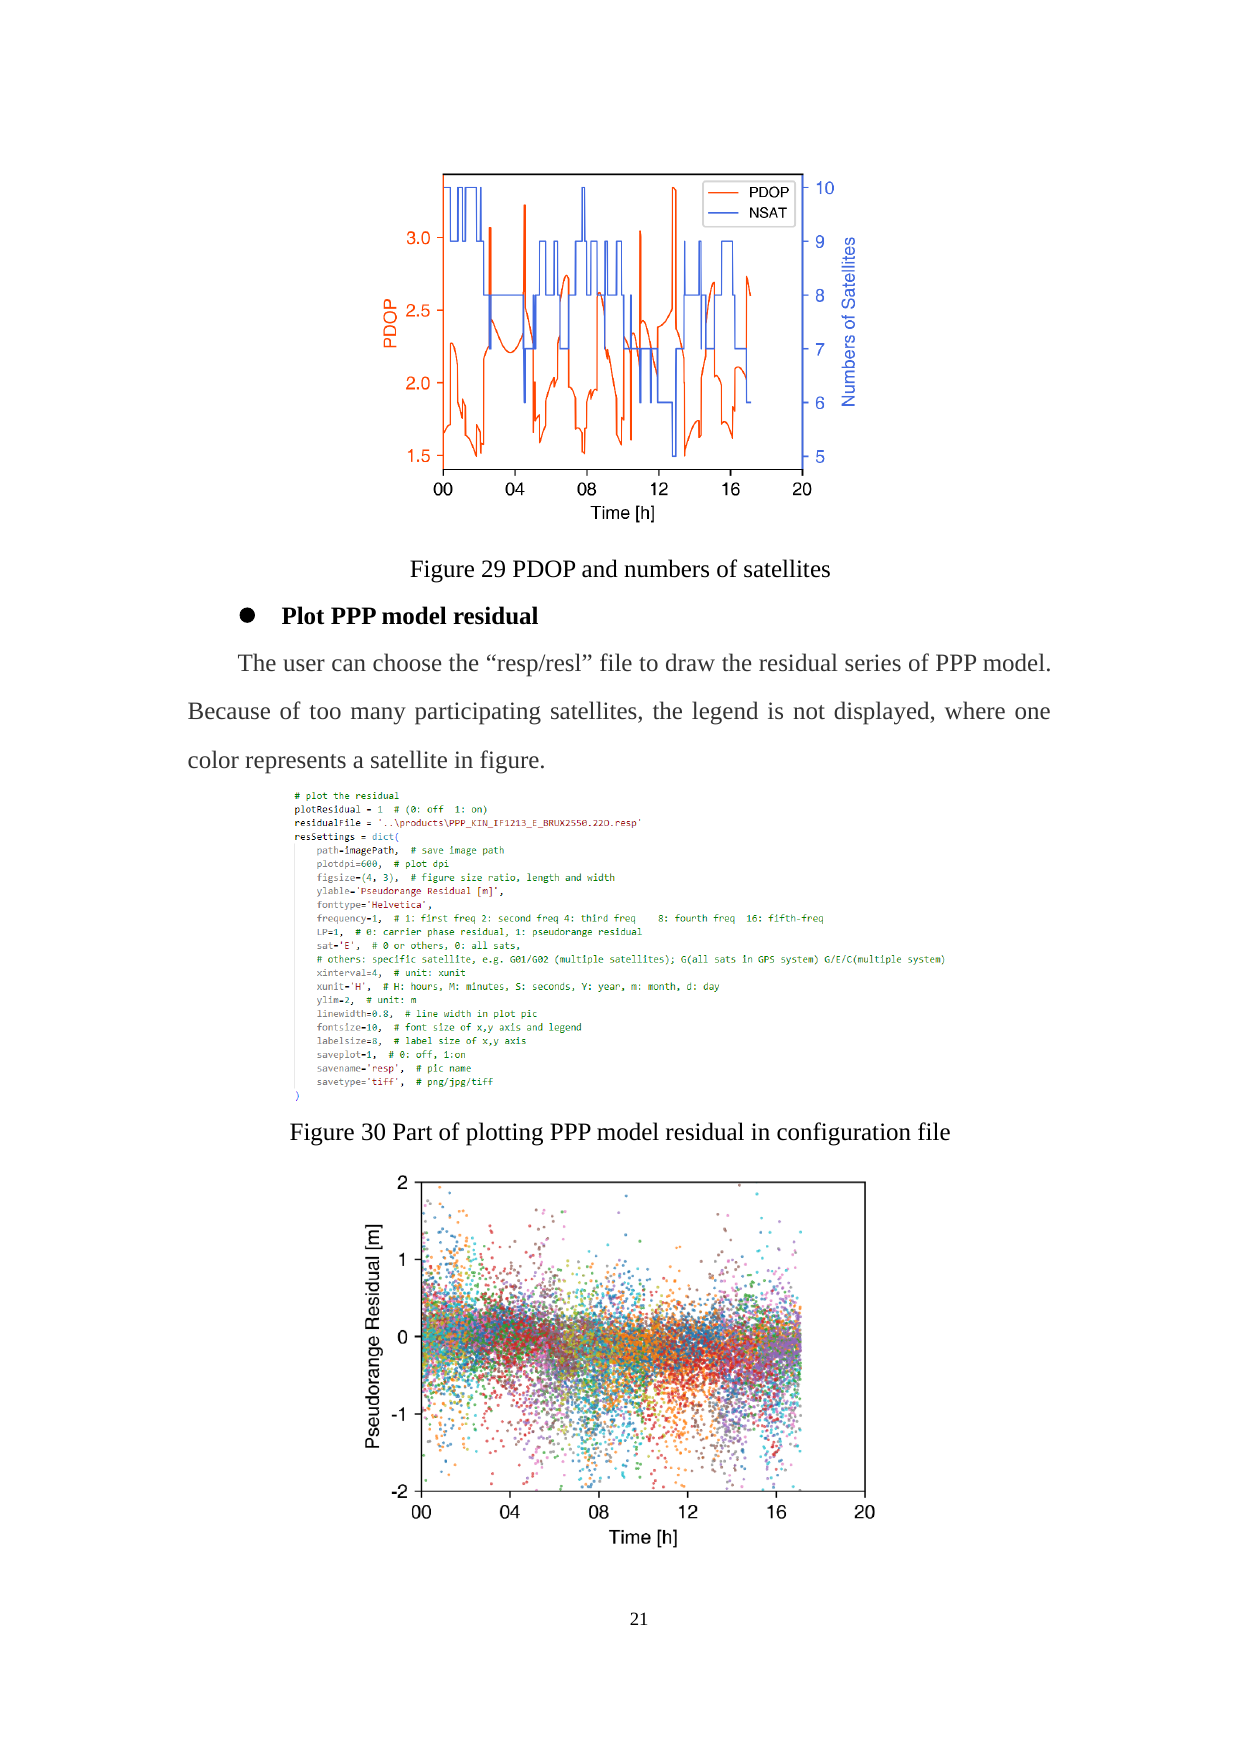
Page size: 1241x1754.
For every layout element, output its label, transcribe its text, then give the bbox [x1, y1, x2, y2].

text The user can choose the “resp/resl” file to draw the residual series of PPP model. Because of too many participating satellites, the legend is not displayed, where one color represents a satellite in figure. [187, 646, 1053, 776]
picture [282, 790, 958, 1104]
list Plot PPP model residual [238, 599, 1053, 631]
picture [351, 1162, 889, 1561]
text Figure 30 Part of plotting PPP model residual in configuration file [187, 1115, 1053, 1148]
picture [369, 162, 871, 535]
text Figure 29 PDOP and numbers of satellites [187, 552, 1053, 584]
